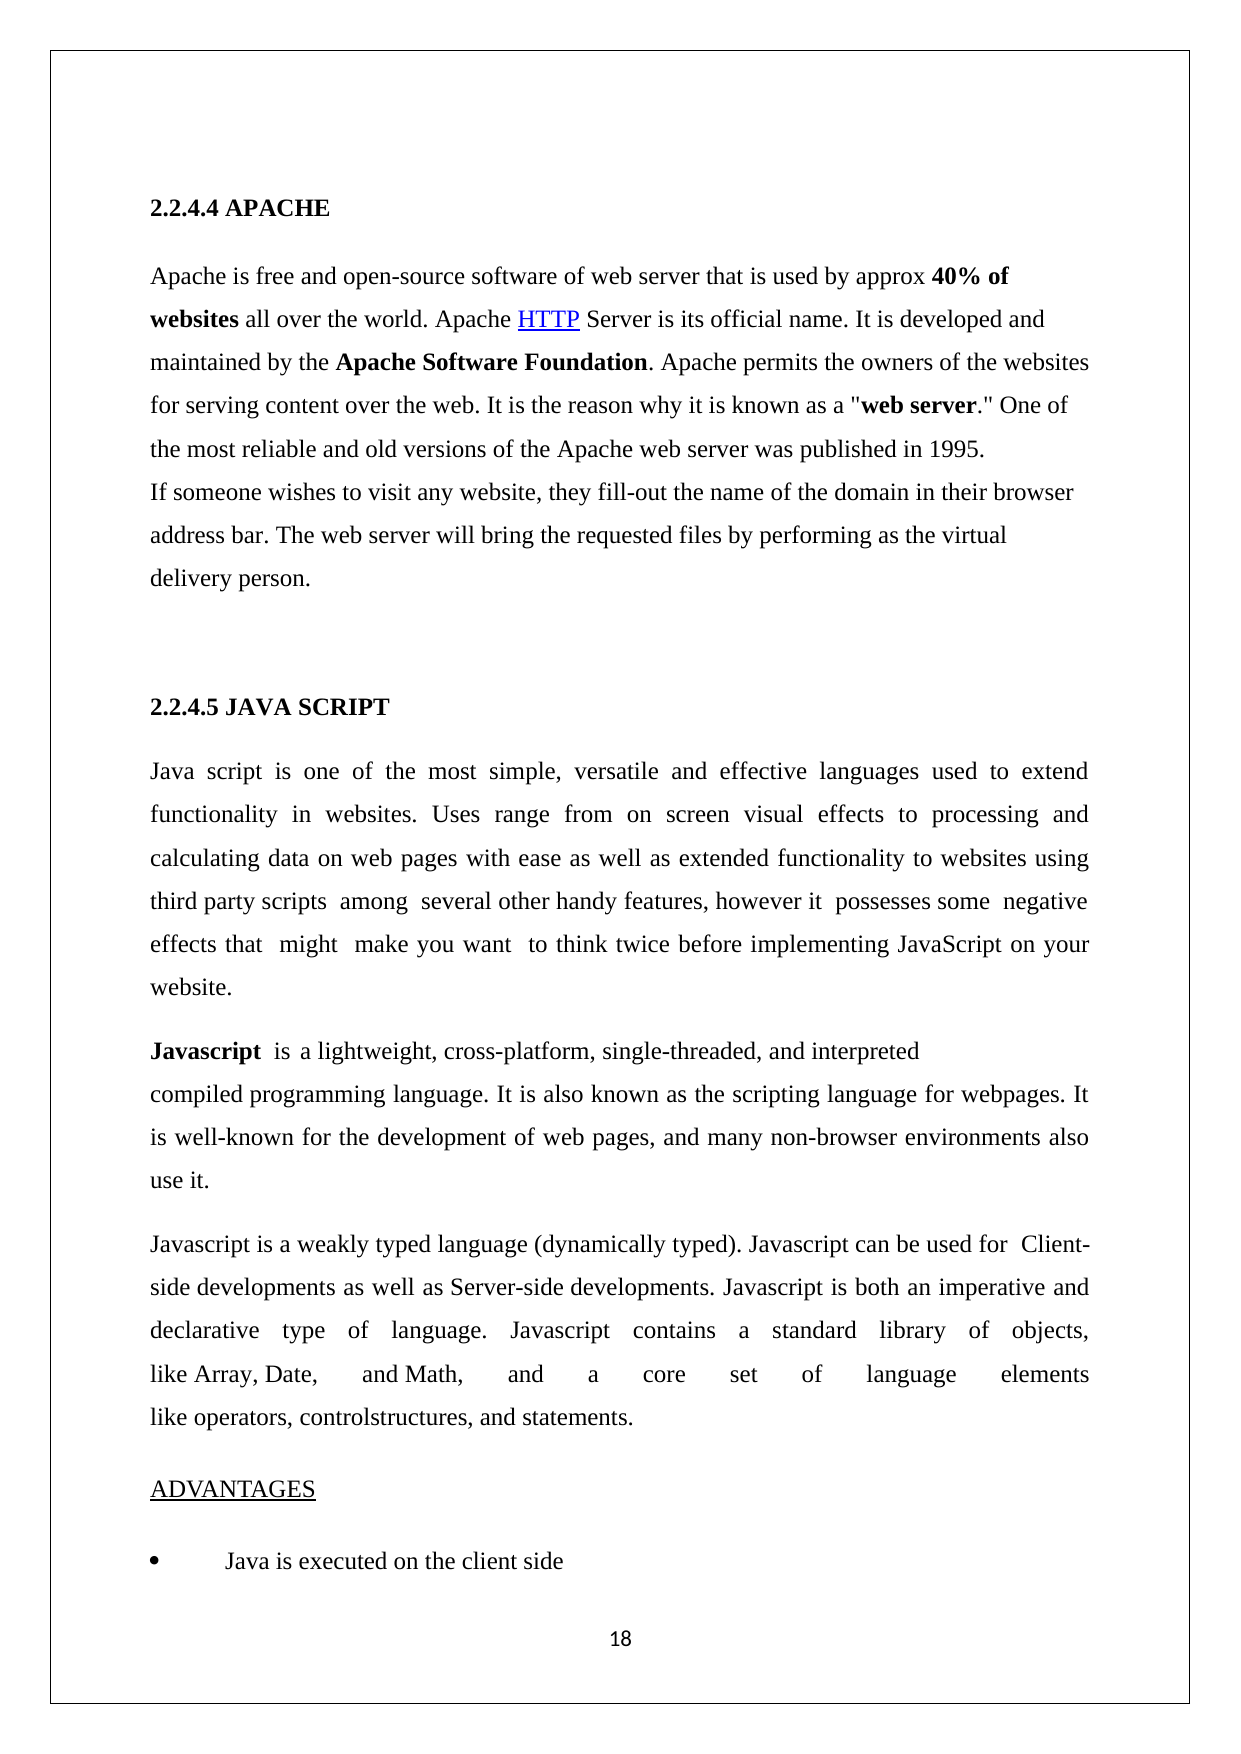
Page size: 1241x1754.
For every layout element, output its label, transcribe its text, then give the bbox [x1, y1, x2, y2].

text 2.2.4.5 JAVA SCRIPT [150, 692, 1090, 721]
text ADVANTAGES [150, 1474, 1090, 1503]
list Java is executed on the client side [150, 1546, 1090, 1575]
text Java script is one of the most simple, versatile and effective languages used to extend functionality in websites. Uses range from on screen visual effects to processing and calculating data on web pages with ease as well as extended functionality to websites using third party scripts among several other handy features, however it possesses some negative effects that might make you want to think twice before implementing JavaScript on your website. [150, 756, 1090, 1001]
text Apache is free and open-source software of web server that is used by approx 40% of websites all over the world. Apache HTTP Server is its official name. It is developed and maintained by the Apache Software Foundation. Apache permits the owners of the websites for serving content over the web. It is the reason why it is known as a "web server." One of the most reliable and old versions of the Apache web server was published in 1995. [150, 261, 1090, 462]
text 2.2.4.4 APACHE [150, 193, 1090, 222]
text Javascript is a weakly typed language (dynamically typed). Javascript can be used for Client-side developments as well as Server-side developments. Javascript is both an imperative and declarative type of language. Javascript contains a standard library of objects, like Array, Date, and Math, and a core set of language elements like operators, controlstructures, and statements. [150, 1229, 1090, 1431]
text Javascript is a lightweight, cross-platform, single-threaded, and interpreted compiled programming language. It is also known as the scripting language for webpages. It is well-known for the development of web pages, and many non-browser environments also use it. [150, 1036, 1090, 1194]
text If someone wishes to visit any website, they fill-out the name of the domain in their browser address bar. The web server will bring the requested files by performing as the virtual delivery person. [150, 477, 1090, 592]
